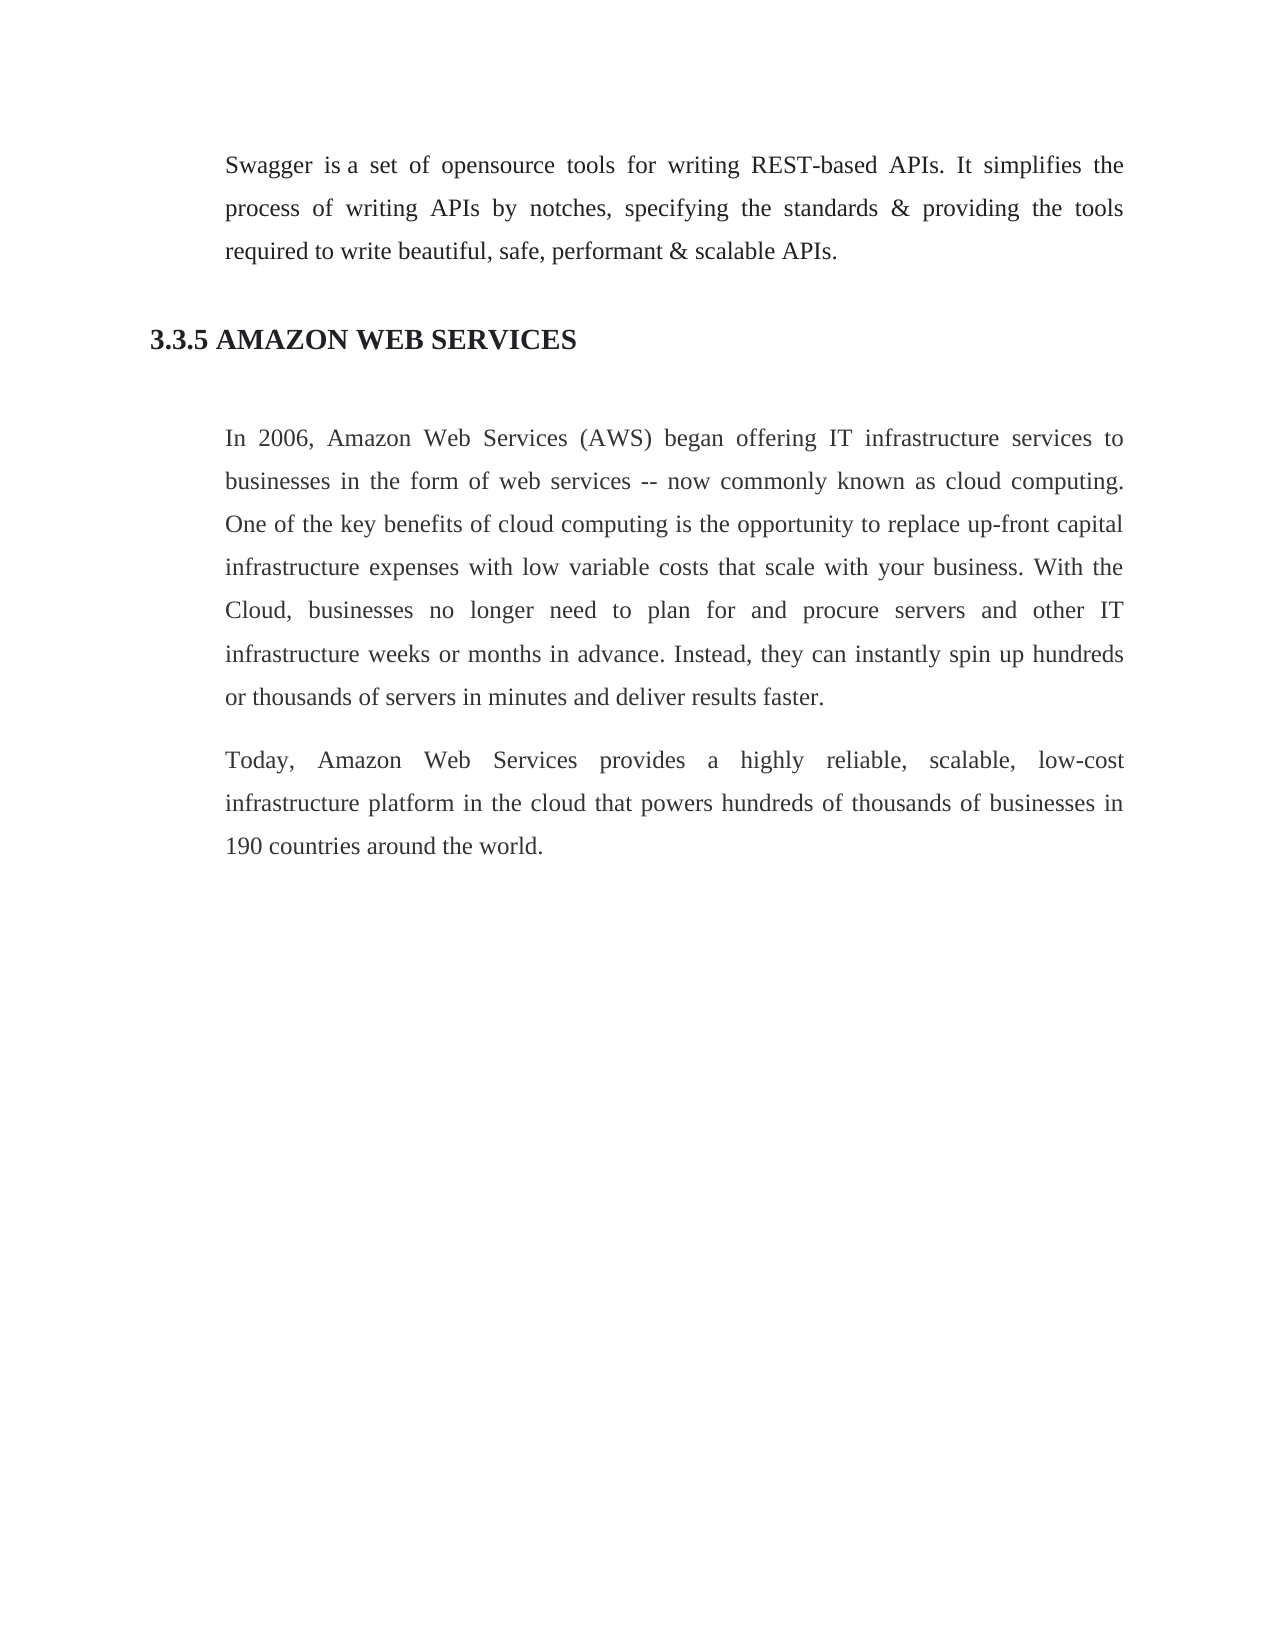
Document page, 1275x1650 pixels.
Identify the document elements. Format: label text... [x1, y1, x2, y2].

text Today, Amazon Web Services provides a highly reliable, scalable, low-cost infrastructure platform in the cloud that powers hundreds of thousands of businesses in 190 countries around the world. [225, 745, 1125, 860]
text Swagger is a set of opensource tools for writing REST-based APIs. It simplifies the process of writing APIs by notches, specifying the standards & providing the tools required to write beautiful, safe, performant & scalable APIs. [225, 150, 1125, 265]
text In 2006, Amazon Web Services (AWS) began offering IT infrastructure services to businesses in the form of web services -- now commonly known as cloud computing. One of the key benefits of cloud computing is the opportunity to replace up-front capital infrastructure expenses with low variable costs that scale with your business. With the Cloud, businesses no longer need to plan for and procure servers and other IT infrastructure weeks or months in advance. Instead, they can instantly spin up hundreds or thousands of servers in minutes and deliver results faster. [225, 423, 1125, 711]
text 3.3.5 AMAZON WEB SERVICES [150, 322, 1125, 356]
